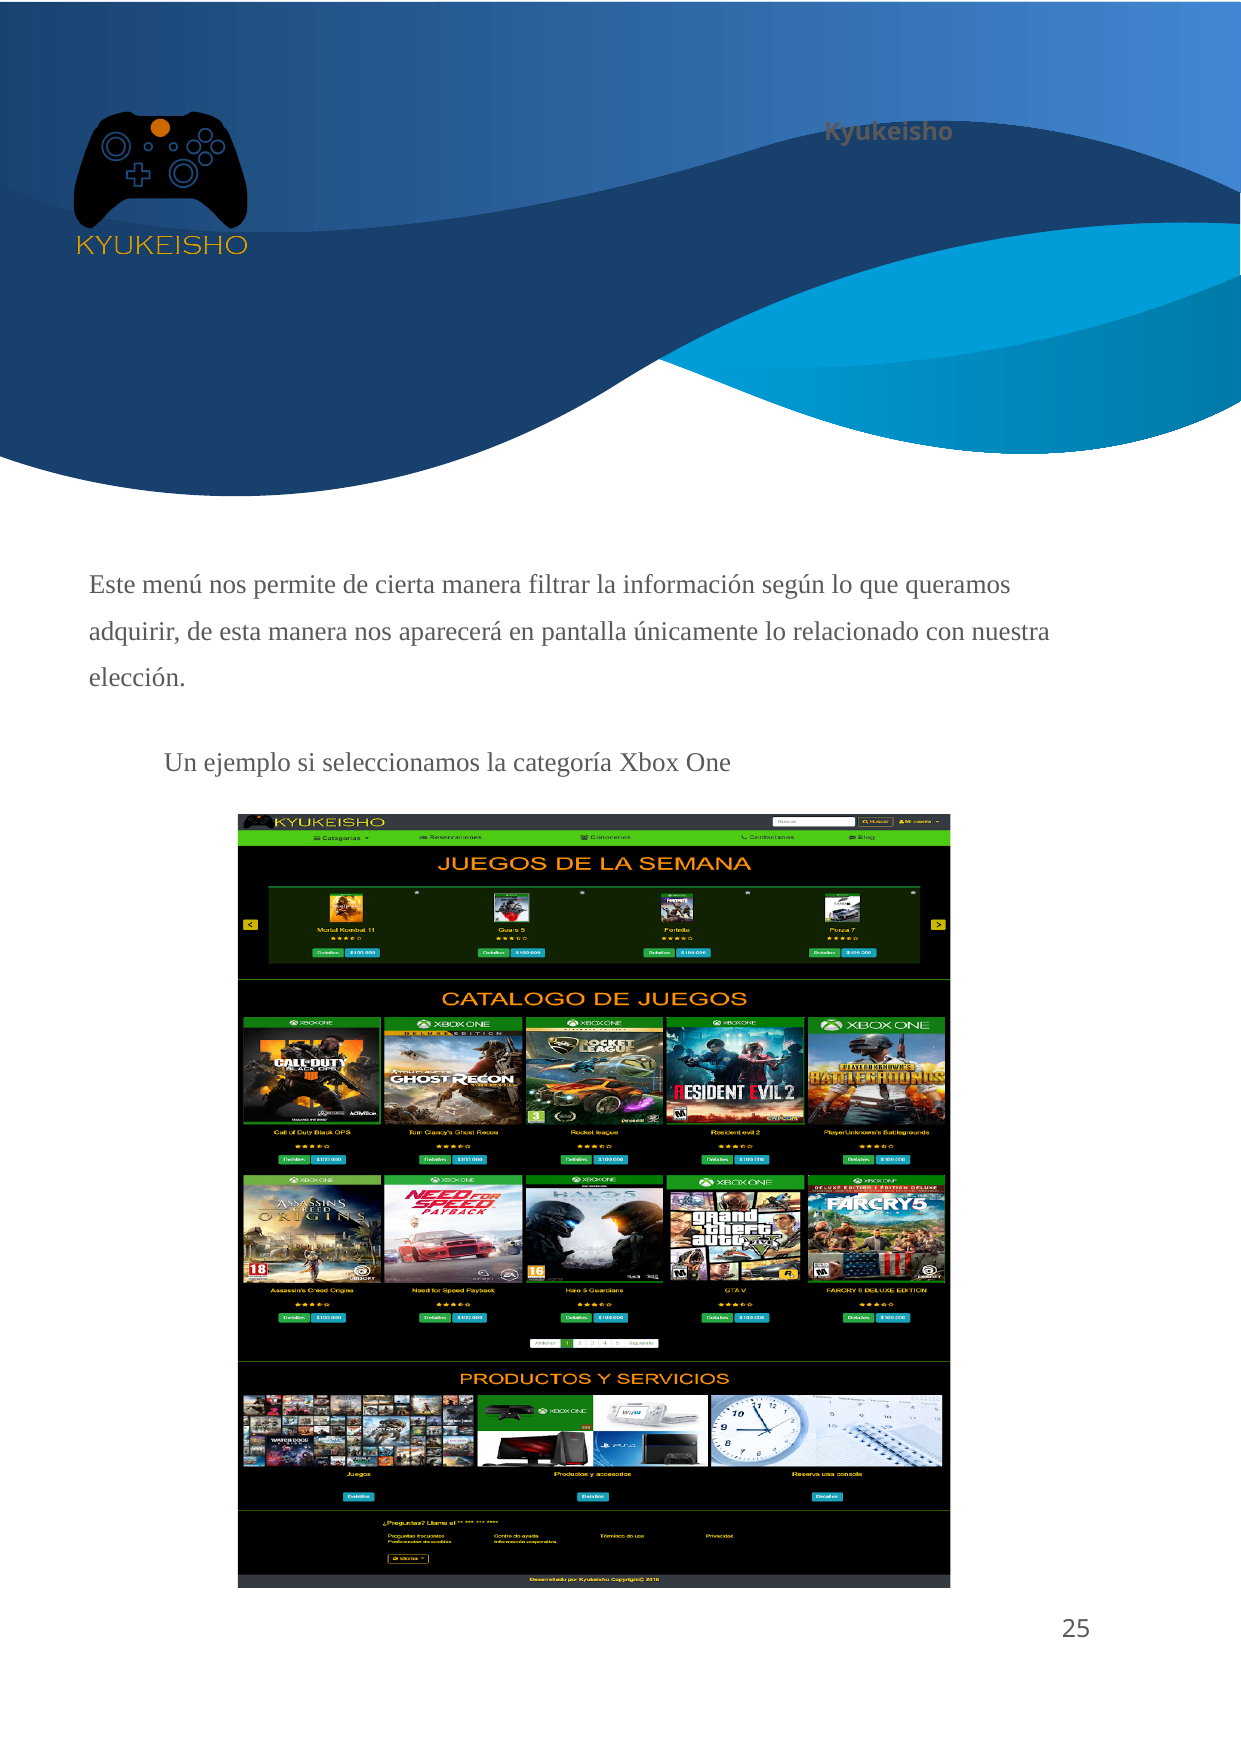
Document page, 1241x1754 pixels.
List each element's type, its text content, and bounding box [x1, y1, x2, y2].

text Este menú nos permite de cierta manera filtrar la información según lo que queramos adquirir, de esta manera nos aparecerá en pantalla únicamente lo relacionado con nuestra elección. [89, 568, 1090, 693]
text Un ejemplo si seleccionamos la categoría Xbox One [89, 746, 1090, 777]
picture [237, 814, 951, 1588]
picture [73, 83, 248, 257]
